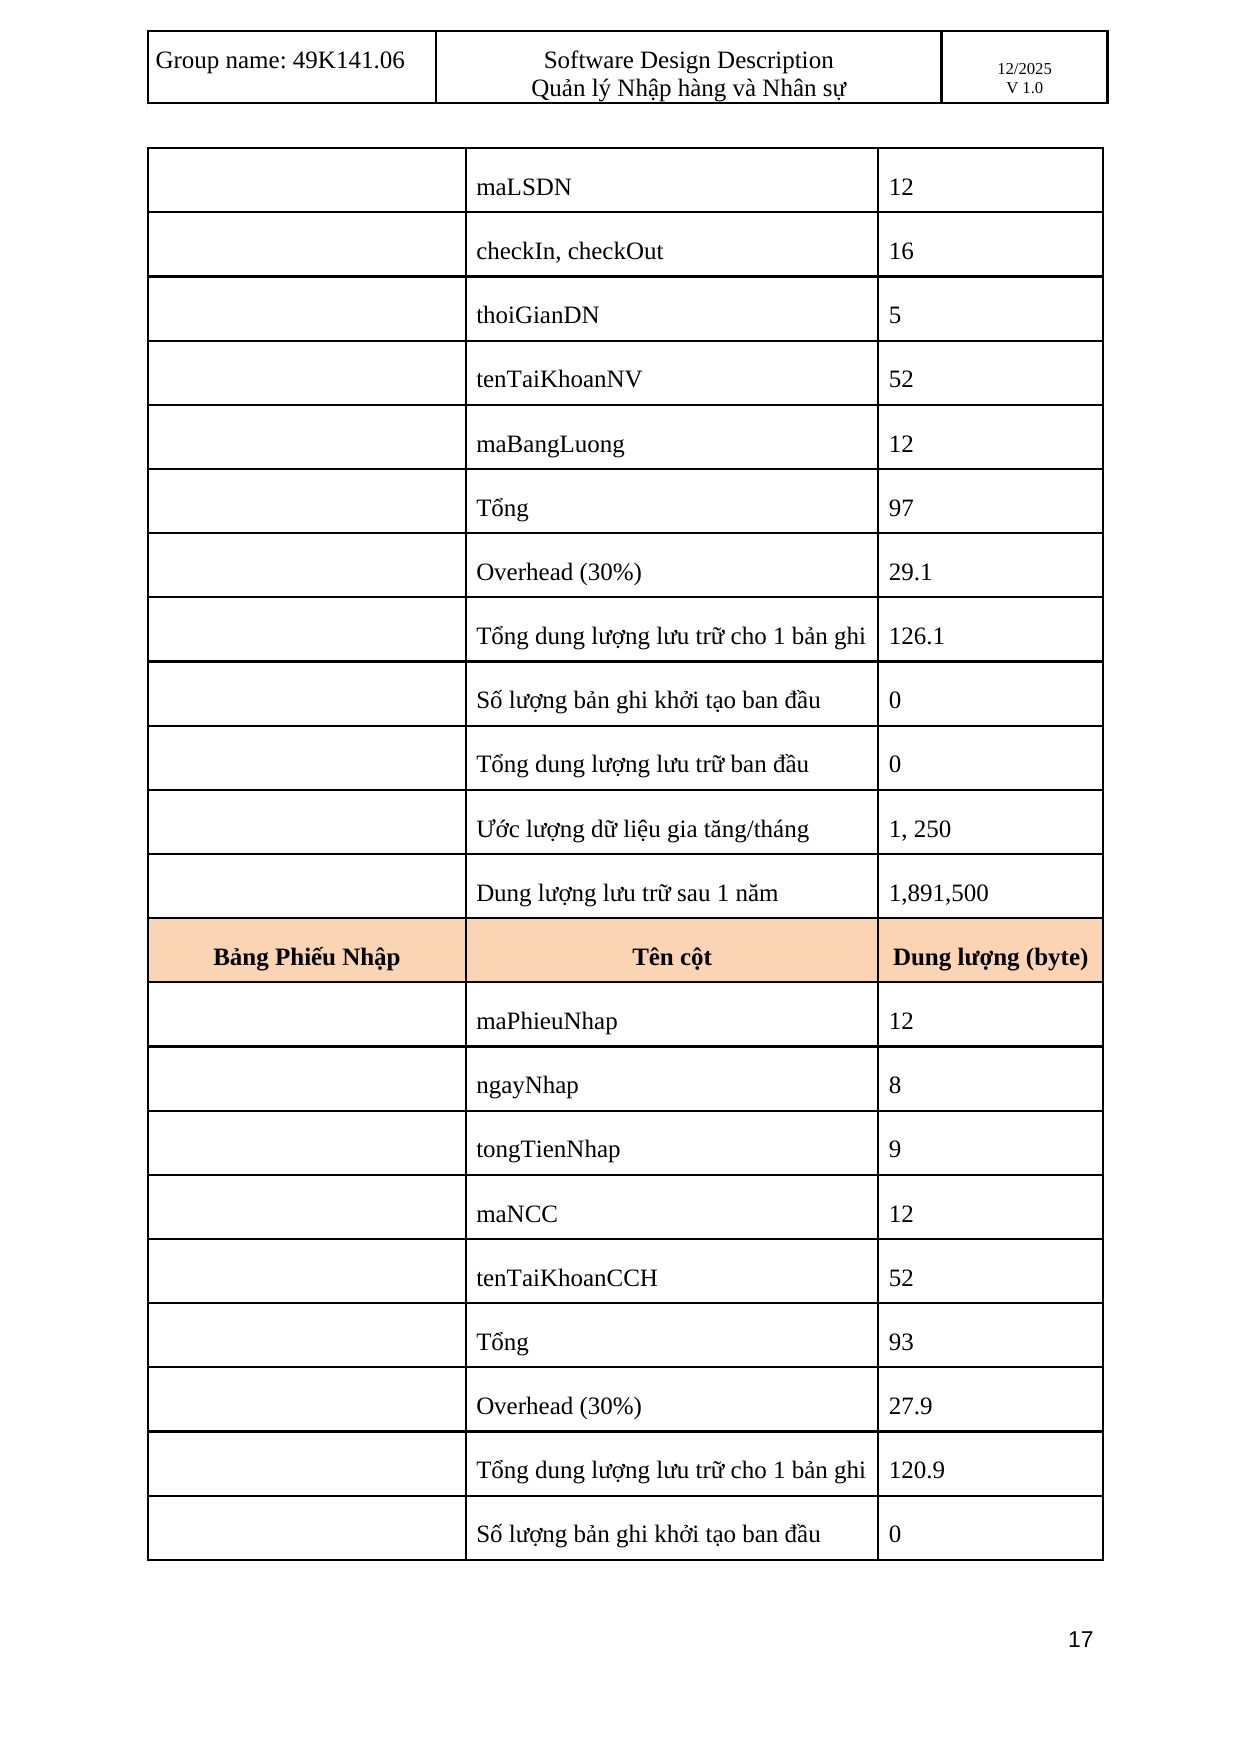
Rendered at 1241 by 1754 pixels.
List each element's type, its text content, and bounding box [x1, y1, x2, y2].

table_cell tenTaiKhoanCCH [467, 1240, 877, 1302]
table_cell 52 [879, 1240, 1102, 1302]
table_cell 5 [879, 278, 1102, 339]
table_cell Số lượng bản ghi khởi tạo ban đầu [467, 663, 877, 724]
table_cell [149, 1497, 465, 1559]
table_cell [149, 1433, 465, 1494]
table_cell [149, 1176, 465, 1238]
table_cell 29.1 [879, 534, 1102, 596]
table_cell Bảng Phiếu Nhập [149, 919, 465, 981]
table_cell [149, 149, 465, 211]
table_cell [149, 791, 465, 853]
table_cell Dung lượng (byte) [879, 919, 1102, 981]
table_cell Overhead (30%) [467, 1368, 877, 1430]
table_cell 27.9 [879, 1368, 1102, 1430]
table_cell Tổng dung lượng lưu trữ cho 1 bản ghi [467, 1433, 877, 1494]
table_cell [149, 727, 465, 789]
table_cell 0 [879, 727, 1102, 789]
table_cell 8 [879, 1048, 1102, 1109]
table_cell tongTienNhap [467, 1112, 877, 1174]
table_cell tenTaiKhoanNV [467, 342, 877, 404]
table_cell [149, 1368, 465, 1430]
table_cell 1, 250 [879, 791, 1102, 853]
table_cell thoiGianDN [467, 278, 877, 339]
table_cell 97 [879, 470, 1102, 532]
table_cell 126.1 [879, 598, 1102, 660]
table_cell [149, 406, 465, 468]
table_cell [149, 855, 465, 917]
table_cell 120.9 [879, 1433, 1102, 1494]
table_cell 12 [879, 406, 1102, 468]
table_cell Tổng [467, 470, 877, 532]
table_cell [149, 342, 465, 404]
table_cell Ước lượng dữ liệu gia tăng/tháng [467, 791, 877, 853]
table_cell 1,891,500 [879, 855, 1102, 917]
table_cell [149, 1112, 465, 1174]
table_cell [149, 213, 465, 275]
table_cell 52 [879, 342, 1102, 404]
table_cell [149, 663, 465, 724]
table_cell maPhieuNhap [467, 983, 877, 1045]
table_cell Dung lượng lưu trữ sau 1 năm [467, 855, 877, 917]
table_cell ngayNhap [467, 1048, 877, 1109]
table_cell Tổng dung lượng lưu trữ ban đầu [467, 727, 877, 789]
table_cell [149, 1240, 465, 1302]
table_cell [149, 470, 465, 532]
table_cell maBangLuong [467, 406, 877, 468]
table_cell [149, 1304, 465, 1366]
table_cell [149, 983, 465, 1045]
table_cell [149, 598, 465, 660]
table_cell checkIn, checkOut [467, 213, 877, 275]
table_cell Tổng [467, 1304, 877, 1366]
table_cell 0 [879, 663, 1102, 724]
table_cell [149, 534, 465, 596]
table_cell 12 [879, 983, 1102, 1045]
table_cell Overhead (30%) [467, 534, 877, 596]
table_cell 16 [879, 213, 1102, 275]
table_cell Số lượng bản ghi khởi tạo ban đầu [467, 1497, 877, 1559]
table_cell maNCC [467, 1176, 877, 1238]
table_cell 9 [879, 1112, 1102, 1174]
table_cell 12 [879, 1176, 1102, 1238]
table_cell [149, 278, 465, 339]
table_cell 12 [879, 149, 1102, 211]
table_cell [149, 1048, 465, 1109]
table_cell maLSDN [467, 149, 877, 211]
table_cell 93 [879, 1304, 1102, 1366]
table_cell Tên cột [467, 919, 877, 981]
table_cell 0 [879, 1497, 1102, 1559]
table_cell Tổng dung lượng lưu trữ cho 1 bản ghi [467, 598, 877, 660]
